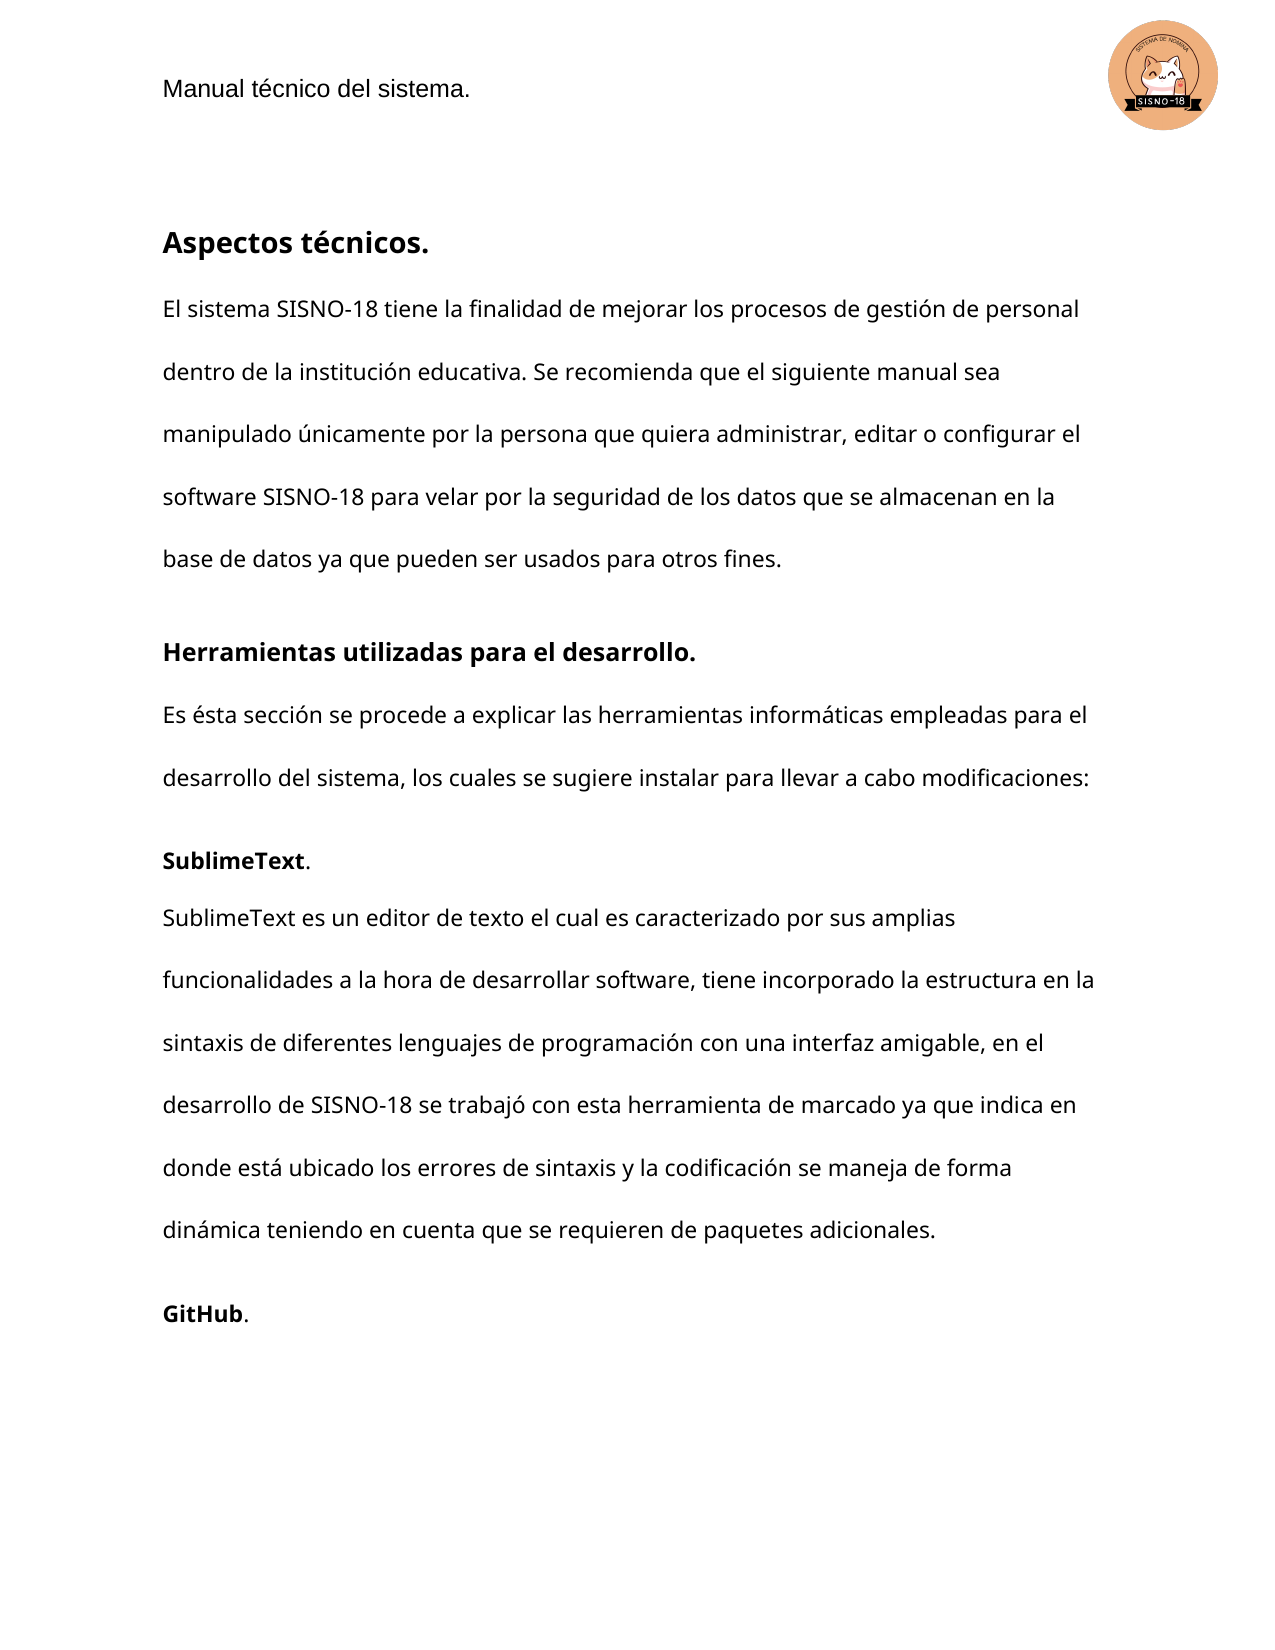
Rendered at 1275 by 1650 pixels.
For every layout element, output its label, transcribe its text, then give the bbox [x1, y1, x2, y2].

text SublimeText. [162, 845, 1098, 876]
text SublimeText es un editor de texto el cual es caracterizado por sus amplias funcionalidades a la hora de desarrollar software, tiene incorporado la estructura en la sintaxis de diferentes lenguajes de programación con una interfaz amigable, en el desarrollo de SISNO-18 se trabajó con esta herramienta de marcado ya que indica en donde está ubicado los errores de sintaxis y la codificación se maneja de forma dinámica teniendo en cuenta que se requieren de paquetes adicionales. [162, 902, 1098, 1245]
text GitHub. [162, 1297, 1098, 1329]
text El sistema SISNO-18 tiene la finalidad de mejorar los procesos de gestión de personal dentro de la institución educativa. Se recomienda que el siguiente manual sea manipulado únicamente por la persona que quiera administrar, editar o configurar el software SISNO-18 para velar por la seguridad de los datos que se almacenan en la base de datos ya que pueden ser usados para otros fines. [162, 293, 1098, 574]
picture [1101, 12, 1225, 136]
subtitle Aspectos técnicos. [162, 223, 1098, 262]
text Es ésta sección se procede a explicar las herramientas informáticas empleadas para el desarrollo del sistema, los cuales se sugiere instalar para llevar a cabo modificaciones: [162, 699, 1098, 793]
subtitle Herramientas utilizadas para el desarrollo. [162, 635, 1098, 669]
